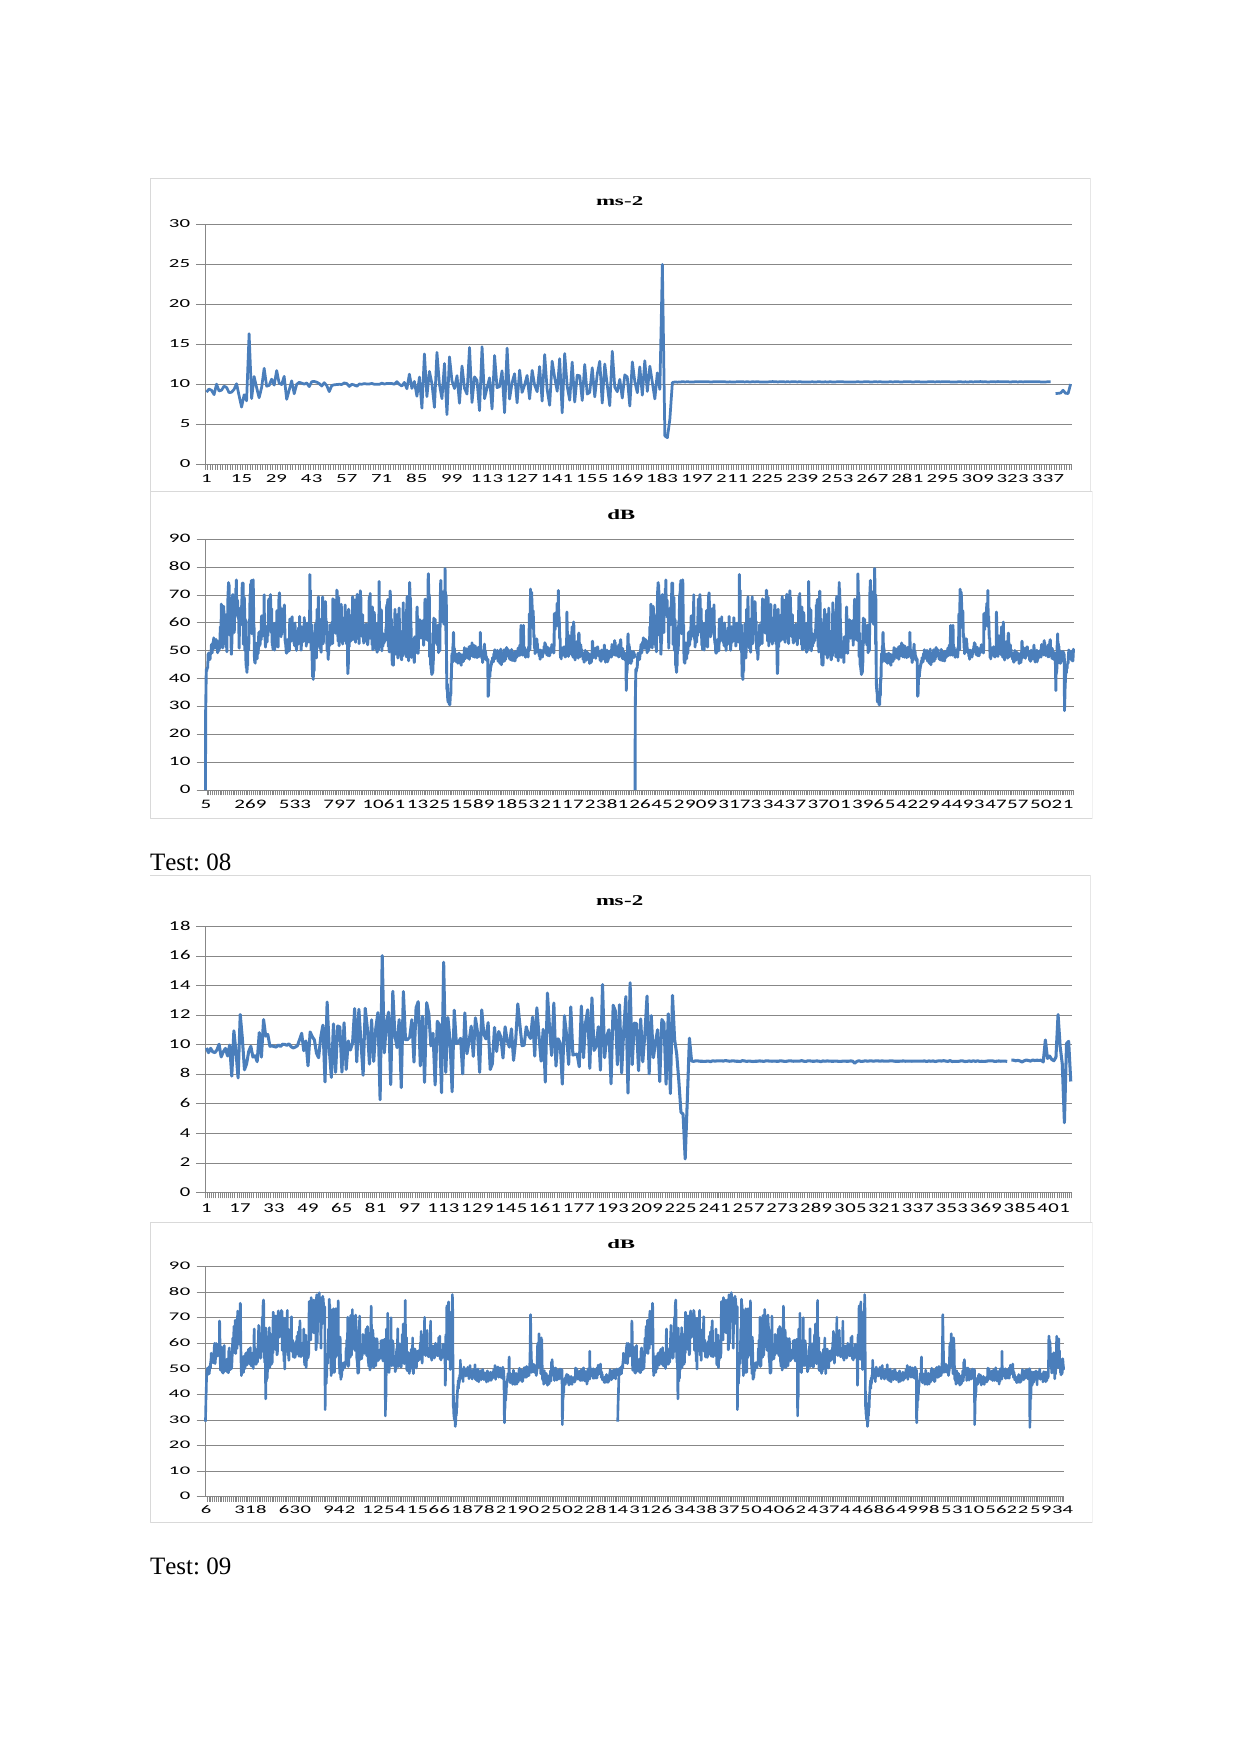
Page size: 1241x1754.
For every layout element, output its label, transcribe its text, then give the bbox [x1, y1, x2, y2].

text Test: 08 [150, 847, 1090, 875]
text Test: 09 [150, 1551, 1090, 1580]
